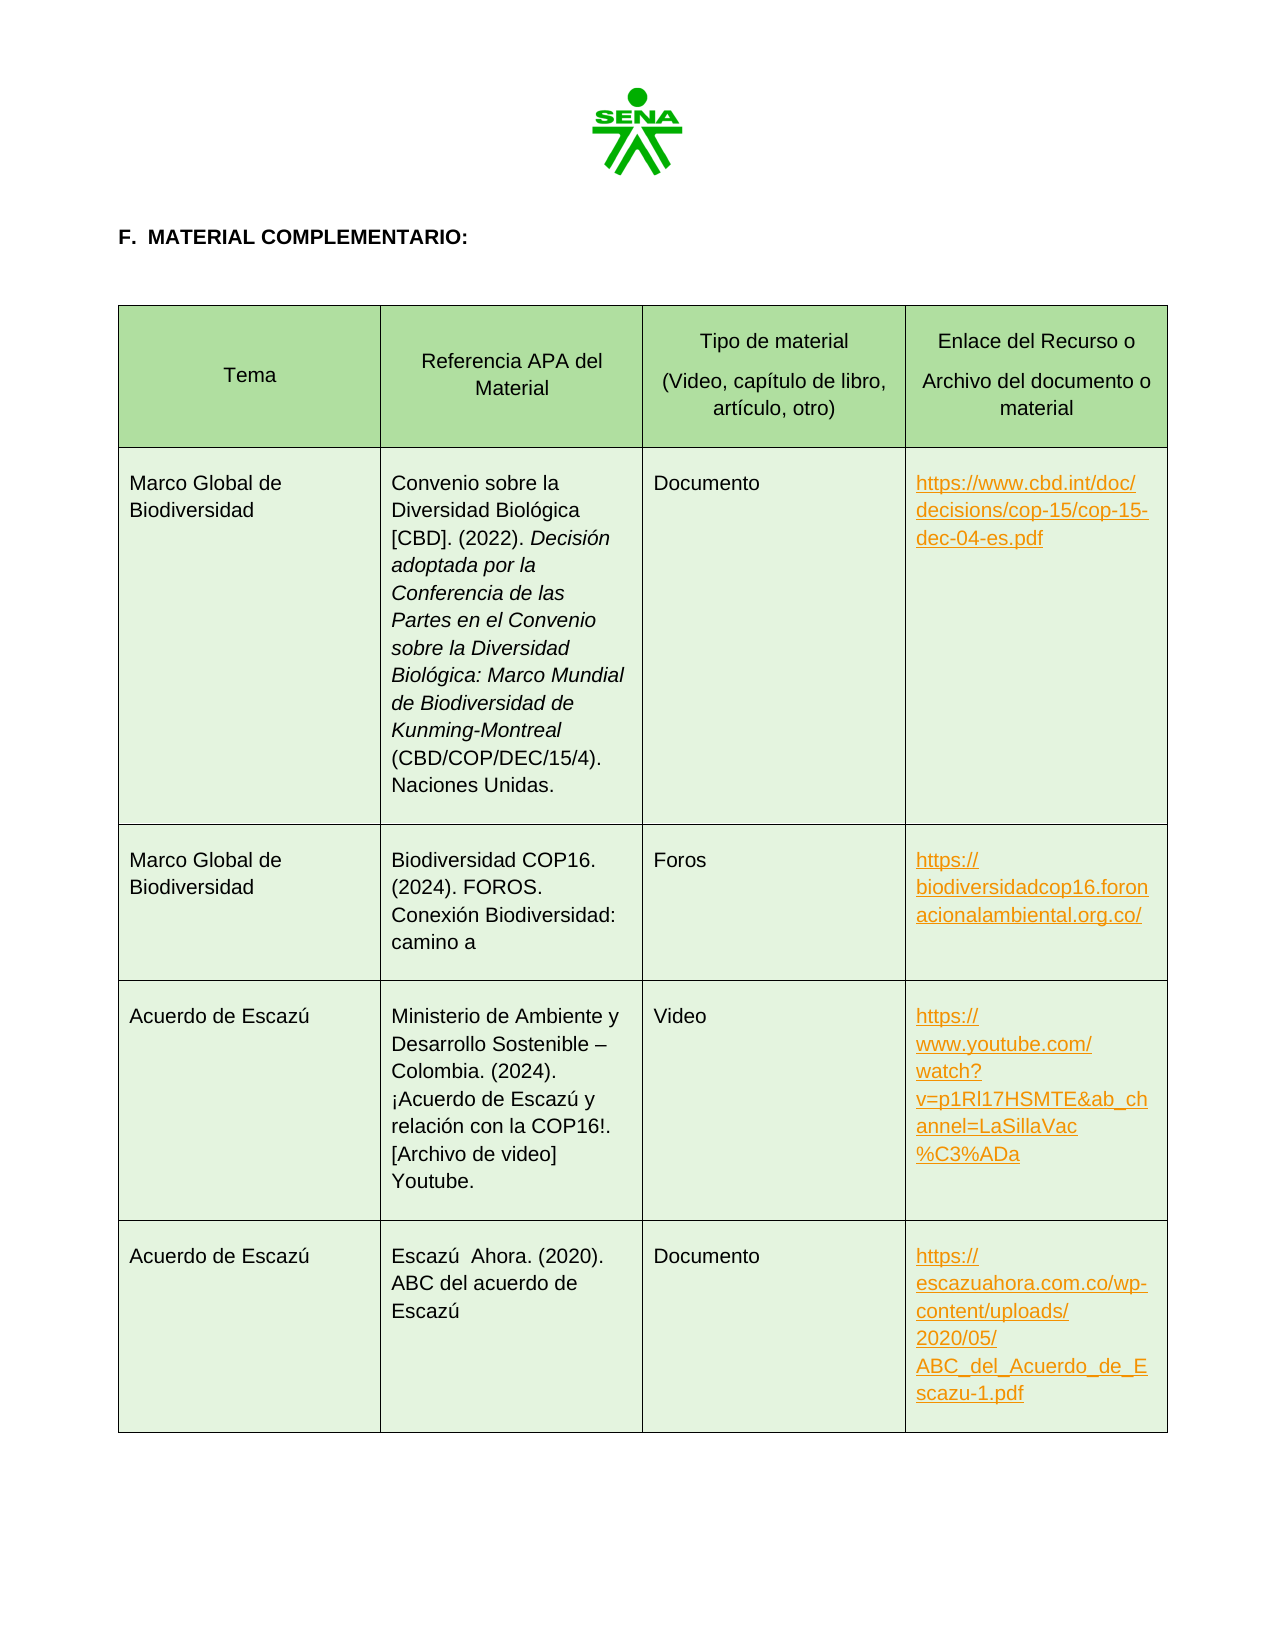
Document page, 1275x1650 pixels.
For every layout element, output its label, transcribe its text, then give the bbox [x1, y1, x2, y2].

table_cell https://www.youtube.com/watch?v=p1Rl17HSMTE&ab_channel=LaSillaVac%C3%ADa [906, 981, 1167, 1220]
table_cell Marco Global de Biodiversidad [119, 448, 380, 823]
table_cell Convenio sobre la Diversidad Biológica [CBD]. (2022). Decisión adoptada por la Conferencia de las Partes en el Convenio sobre la Diversidad Biológica: Marco Mundial de Biodiversidad de Kunming-Montreal (CBD/COP/DEC/15/4). Naciones Unidas. [381, 448, 642, 823]
table_cell https://www.cbd.int/doc/decisions/cop-15/cop-15-dec-04-es.pdf [906, 448, 1167, 823]
table_header Enlace del Recurso o Archivo del documento o material [906, 306, 1167, 447]
table_cell Documento [643, 448, 905, 823]
table_cell Foros [643, 825, 905, 980]
table_cell https://biodiversidadcop16.foronacionalambiental.org.co/ [906, 825, 1167, 980]
table_header Tema [119, 306, 380, 447]
table_cell Documento [643, 1221, 905, 1432]
table_cell Acuerdo de Escazú [119, 981, 380, 1220]
table_cell https://escazuahora.com.co/wp-content/uploads/2020/05/ABC_del_Acuerdo_de_Escazu-1.pdf [906, 1221, 1167, 1432]
table_header Tipo de material (Video, capítulo de libro, artículo, otro) [643, 306, 905, 447]
table_cell Ministerio de Ambiente y Desarrollo Sostenible – Colombia. (2024). ¡Acuerdo de Escazú y relación con la COP16!. [Archivo de video] Youtube. [381, 981, 642, 1220]
table_header Referencia APA del Material [381, 306, 642, 447]
table_cell Acuerdo de Escazú [119, 1221, 380, 1432]
list MATERIAL COMPLEMENTARIO: [118, 225, 1157, 249]
table_cell Biodiversidad COP16. (2024). FOROS. Conexión Biodiversidad: camino a [381, 825, 642, 980]
table_cell Video [643, 981, 905, 1220]
table_cell Marco Global de Biodiversidad [119, 825, 380, 980]
picture [592, 87, 683, 176]
table_cell Escazú Ahora. (2020). ABC del acuerdo de Escazú [381, 1221, 642, 1432]
